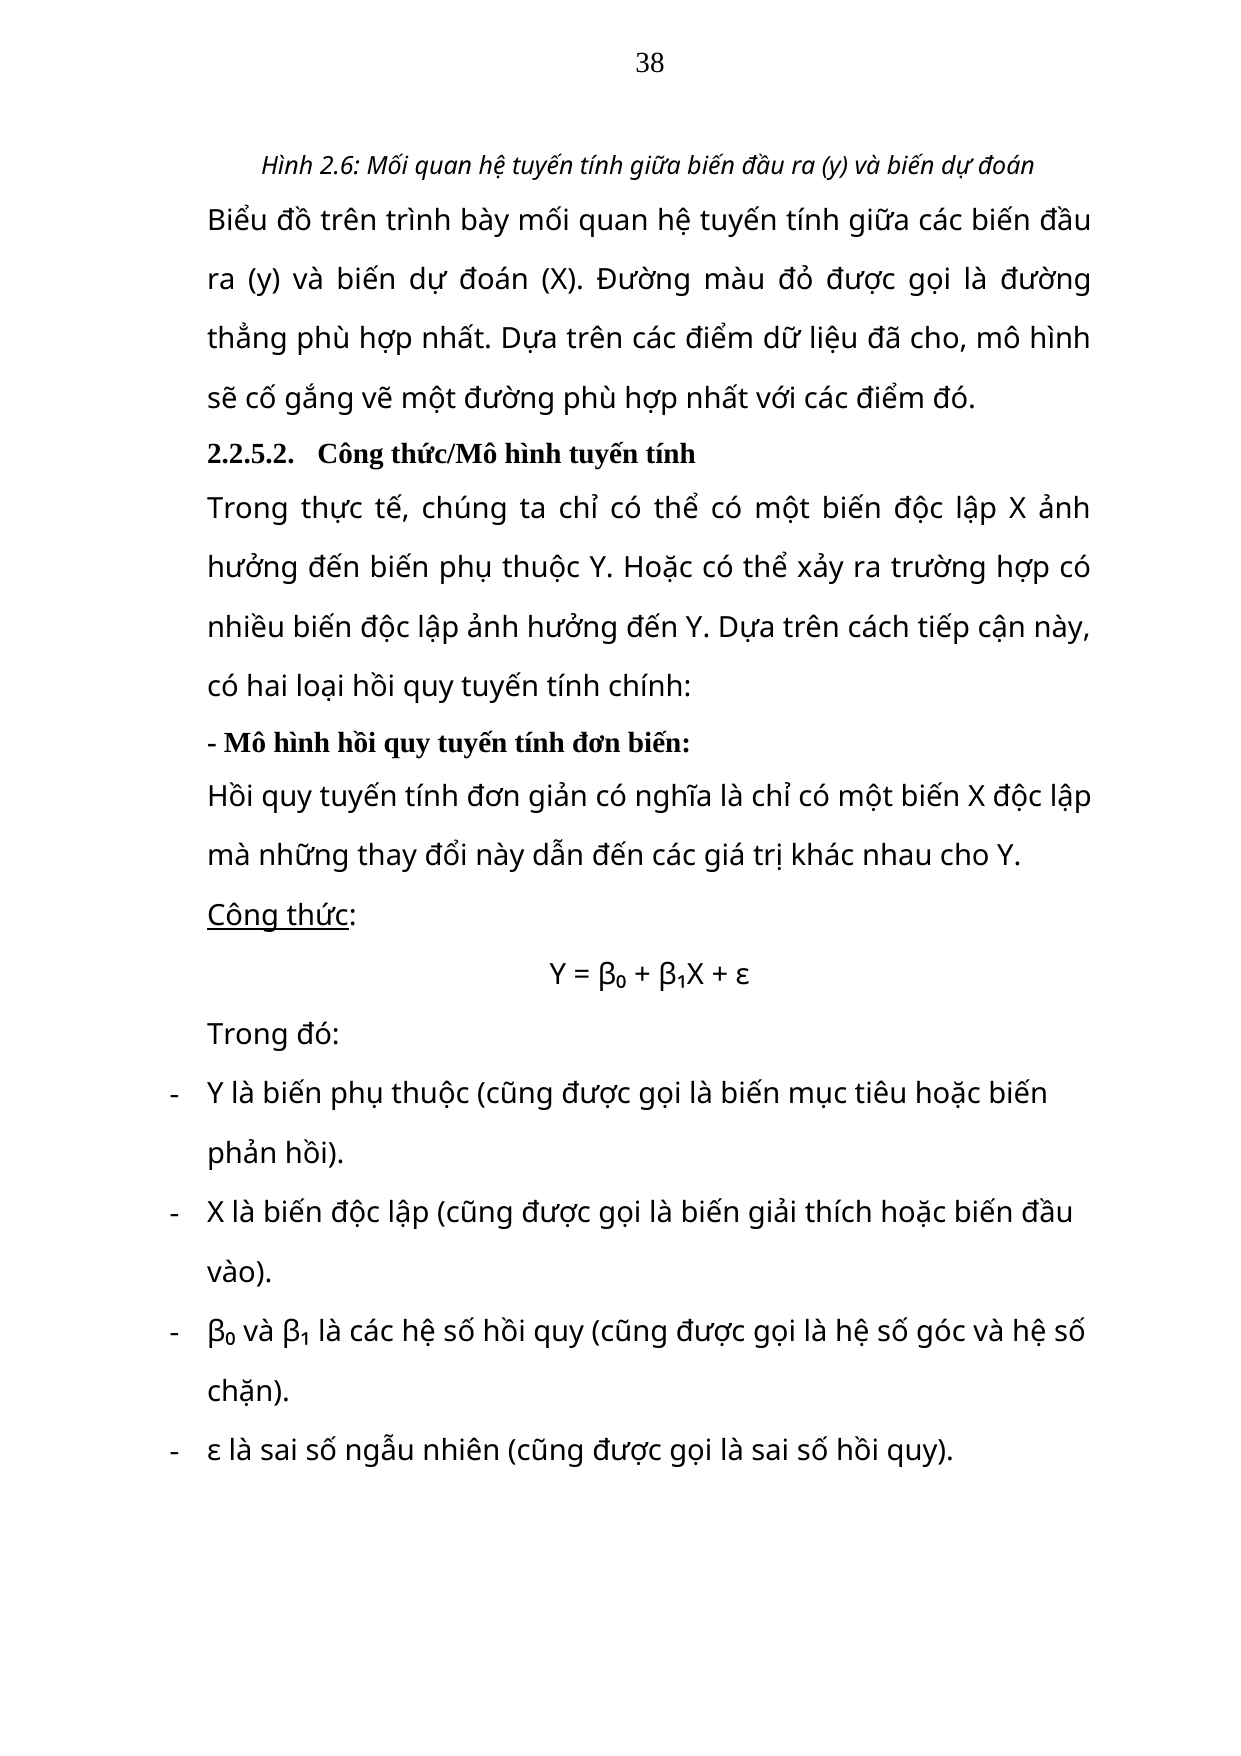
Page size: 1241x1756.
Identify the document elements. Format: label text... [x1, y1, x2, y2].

subtitle Công thức/Mô hình tuyến tính [207, 437, 1092, 470]
list β₀ và β₁ là các hệ số hồi quy (cũng được gọi là hệ số góc và hệ số chặn). [169, 1311, 1092, 1410]
text - Mô hình hồi quy tuyến tính đơn biến: [207, 725, 1092, 758]
text Trong thực tế, chúng ta chỉ có thể có một biến độc lập X ảnh hưởng đến biến phụ thuộc Y. Hoặc có thể xảy ra trường hợp có nhiều biến độc lập ảnh hưởng đến Y. Dựa trên cách tiếp cận này, có hai loại hồi quy tuyến tính chính: [207, 487, 1092, 705]
text Y = β₀ + β₁X + ε [207, 954, 1092, 993]
text Công thức: [207, 894, 1092, 934]
list ε là sai số ngẫu nhiên (cũng được gọi là sai số hồi quy). [169, 1429, 1092, 1469]
list X là biến độc lập (cũng được gọi là biến giải thích hoặc biến đầu vào). [169, 1192, 1092, 1291]
text Trong đó: [207, 1013, 1092, 1053]
text Biểu đồ trên trình bày mối quan hệ tuyến tính giữa các biến đầu ra (y) và biến dự đoán (X). Đường màu đỏ được gọi là đường thẳng phù hợp nhất. Dựa trên các điểm dữ liệu đã cho, mô hình sẽ cố gắng vẽ một đường phù hợp nhất với các điểm đó. [207, 199, 1092, 417]
text Hồi quy tuyến tính đơn giản có nghĩa là chỉ có một biến X độc lập mà những thay đổi này dẫn đến các giá trị khác nhau cho Y. [207, 775, 1092, 874]
list Y là biến phụ thuộc (cũng được gọi là biến mục tiêu hoặc biến phản hồi). [169, 1073, 1092, 1172]
text Hình 2.6: Mối quan hệ tuyến tính giữa biến đầu ra (y) và biến dự đoán [207, 148, 1092, 182]
